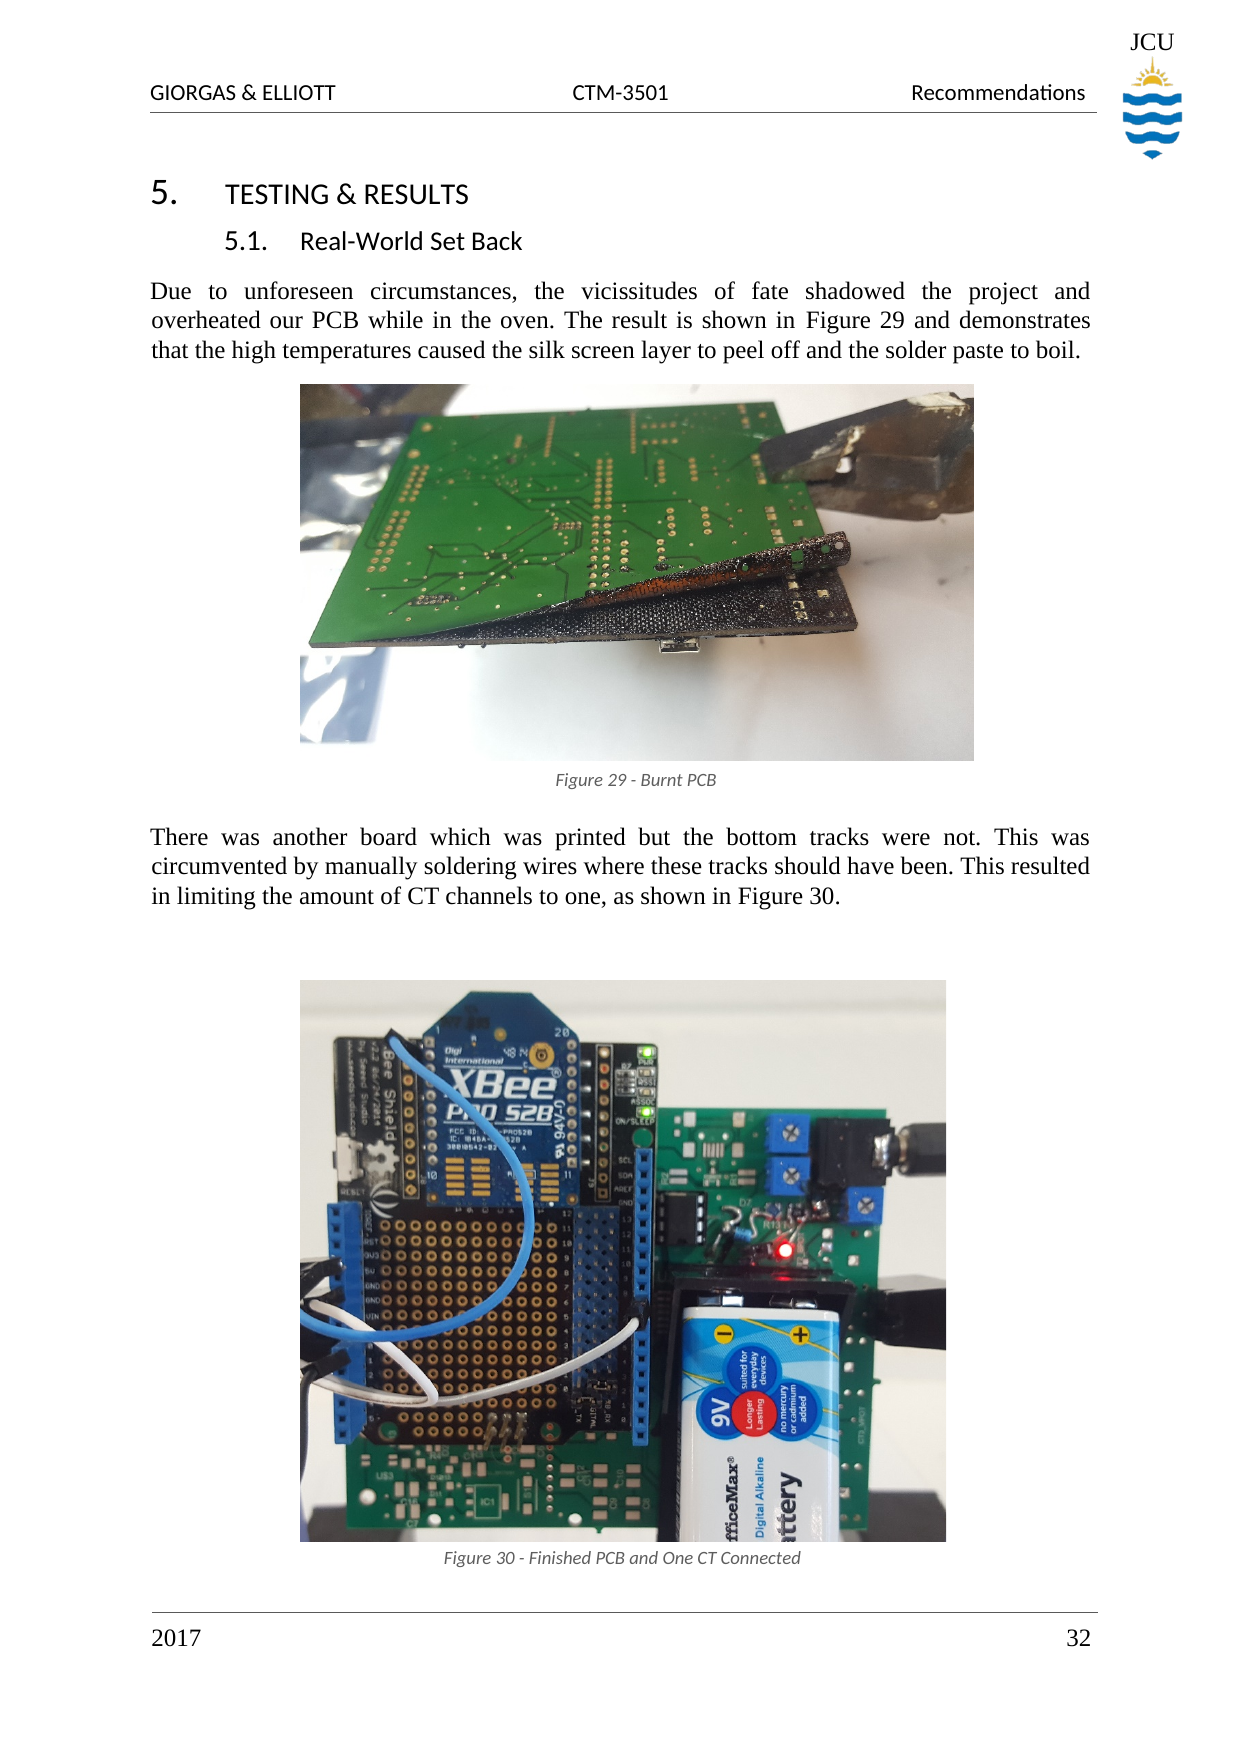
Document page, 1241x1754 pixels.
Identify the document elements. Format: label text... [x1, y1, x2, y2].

picture [300, 980, 947, 1542]
picture [1118, 53, 1188, 165]
picture [300, 384, 974, 761]
subtitle Real-World Set Back [224, 222, 1091, 258]
text There was another board which was printed but the bottom tracks were not. This was circumvented by manually soldering wires where these tracks should have been. This resulted in limiting the amount of CT channels to one, as shown in Figure 30. [150, 822, 1091, 910]
text Due to unforeseen circumstances, the vicissitudes of fate shadowed the project and overheated our PCB while in the oven. The result is shown in Figure 29 and demonstrates that the high temperatures caused the silk screen layer to peel off and the solder paste to boil. [150, 276, 1091, 364]
subtitle TESTING & RESULTS [150, 168, 1091, 214]
